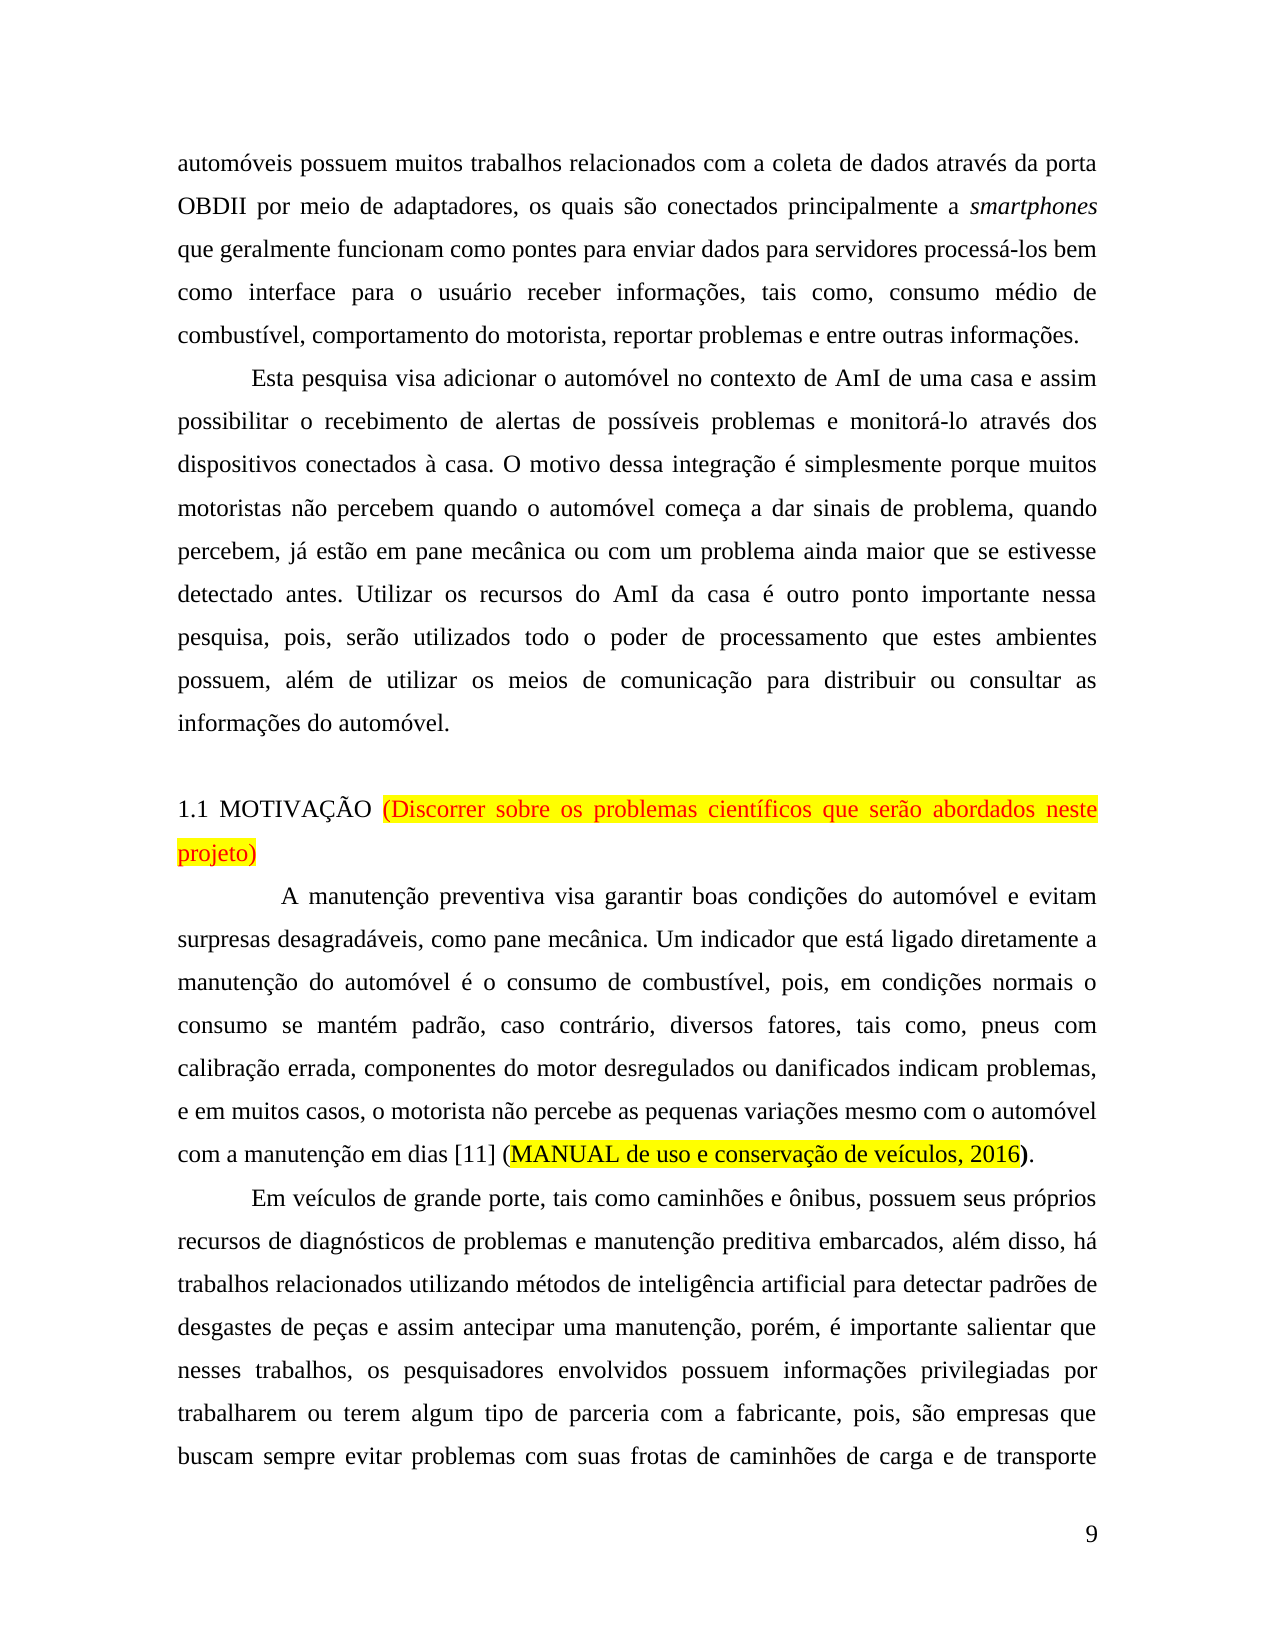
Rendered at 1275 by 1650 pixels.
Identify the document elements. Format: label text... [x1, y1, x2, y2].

text A manutenção preventiva visa garantir boas condições do automóvel e evitam surpresas desagradáveis, como pane mecânica. Um indicador que está ligado diretamente a manutenção do automóvel é o consumo de combustível, pois, em condições normais o consumo se mantém padrão, caso contrário, diversos fatores, tais como, pneus com calibração errada, componentes do motor desregulados ou danificados indicam problemas, e em muitos casos, o motorista não percebe as pequenas variações mesmo com o automóvel com a manutenção em dias [11] (MANUAL de uso e conservação de veículos, 2016). [177, 881, 1098, 1168]
text Esta pesquisa visa adicionar o automóvel no contexto de AmI de uma casa e assim possibilitar o recebimento de alertas de possíveis problemas e monitorá-lo através dos dispositivos conectados à casa. O motivo dessa integração é simplesmente porque muitos motoristas não percebem quando o automóvel começa a dar sinais de problema, quando percebem, já estão em pane mecânica ou com um problema ainda maior que se estivesse detectado antes. Utilizar os recursos do AmI da casa é outro ponto importante nessa pesquisa, pois, serão utilizados todo o poder de processamento que estes ambientes possuem, além de utilizar os meios de comunicação para distribuir ou consultar as informações do automóvel. [177, 363, 1098, 737]
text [177, 148, 1098, 349]
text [177, 1183, 1098, 1470]
subtitle 1.1 MOTIVAÇÃO (Discorrer sobre os problemas científicos que serão abordados neste projeto) [177, 794, 1098, 866]
